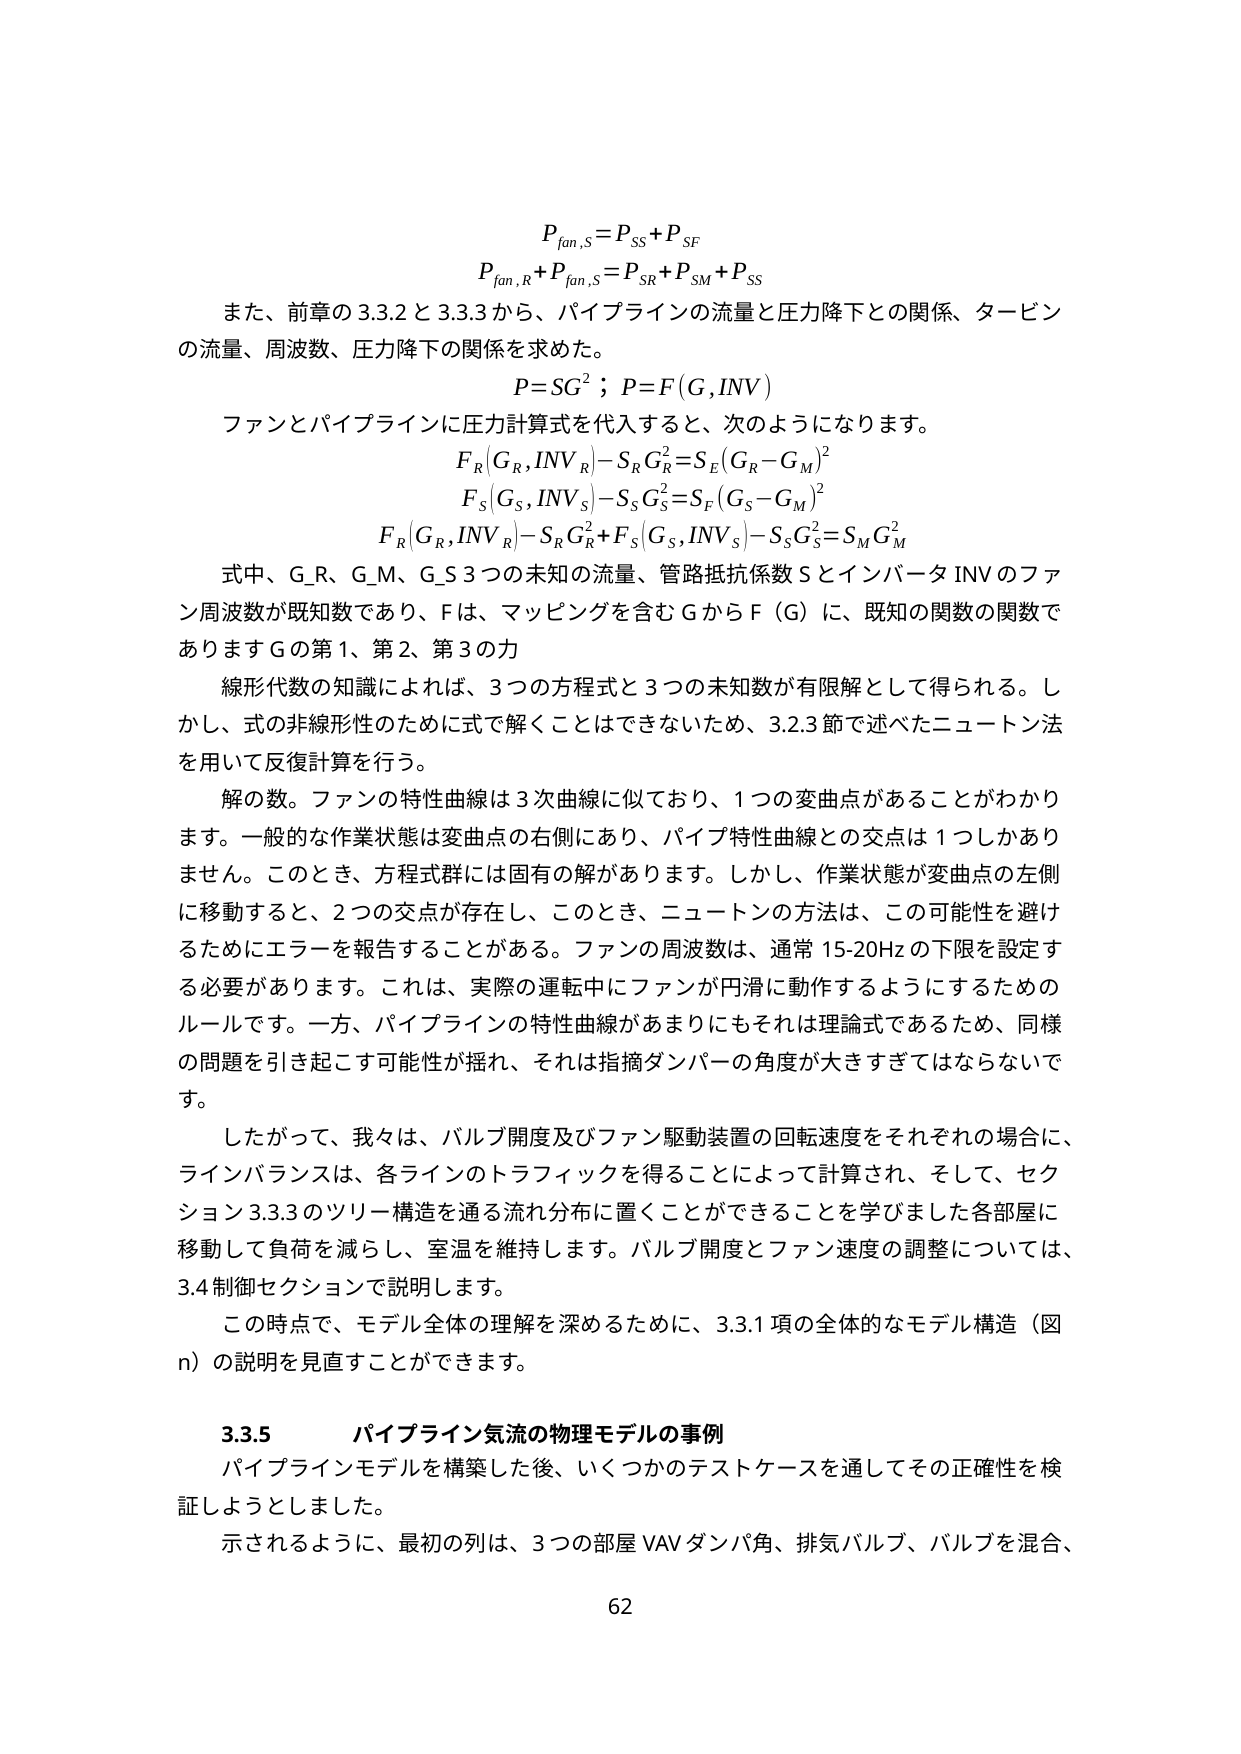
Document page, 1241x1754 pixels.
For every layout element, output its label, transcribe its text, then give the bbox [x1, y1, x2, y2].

text したがって、我々は、バルブ開度及びファン駆動装置の回転速度をそれぞれの場合に、ラインバランスは、各ラインのトラフィックを得ることによって計算され、そして、セクション3.3.3のツリー構造を通る流れ分布に置くことができることを学びました各部屋に移動して負荷を減らし、室温を維持します。バルブ開度とファン速度の調整については、3.4制御セクションで説明します。 [177, 1117, 1063, 1304]
text 式中、G_R、G_M、G_S 3つの未知の流量、管路抵抗係数SとインバータINVのファン周波数が既知数であり、Fは、マッピングを含むGからF（G）に、既知の関数の関数でありますGの第1、第2、第3の力 [177, 554, 1063, 667]
text 線形代数の知識によれば、3つの方程式と3つの未知数が有限解として得られる。しかし、式の非線形性のために式で解くことはできないため、3.2.3節で述べたニュートン法を用いて反復計算を行う。 [177, 667, 1063, 779]
text パイプラインモデルを構築した後、いくつかのテストケースを通してその正確性を検証しようとしました。 [177, 1448, 1063, 1523]
text また、前章の3.3.2と3.3.3から、パイプラインの流量と圧力降下との関係、タービンの流量、周波数、圧力降下の関係を求めた。 [177, 292, 1063, 367]
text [177, 1523, 1063, 1561]
subtitle パイプライン気流の物理モデルの事例 [221, 1417, 1063, 1448]
text 解の数。ファンの特性曲線は3次曲線に似ており、1つの変曲点があることがわかります。一般的な作業状態は変曲点の右側にあり、パイプ特性曲線との交点は1つしかありません。このとき、方程式群には固有の解があります。しかし、作業状態が変曲点の左側に移動すると、2つの交点が存在し、このとき、ニュートンの方法は、この可能性を避けるためにエラーを報告することがある。ファンの周波数は、通常15-20Hzの下限を設定する必要があります。これは、実際の運転中にファンが円滑に動作するようにするためのルールです。一方、パイプラインの特性曲線があまりにもそれは理論式であるため、同様の問題を引き起こす可能性が揺れ、それは指摘ダンパーの角度が大きすぎてはならないです。 [177, 779, 1063, 1117]
text ファンとパイプラインに圧力計算式を代入すると、次のようになります。 [177, 404, 1063, 442]
text この時点で、モデル全体の理解を深めるために、3.3.1項の全体的なモデル構造（図n）の説明を見直すことができます。 [177, 1304, 1063, 1379]
